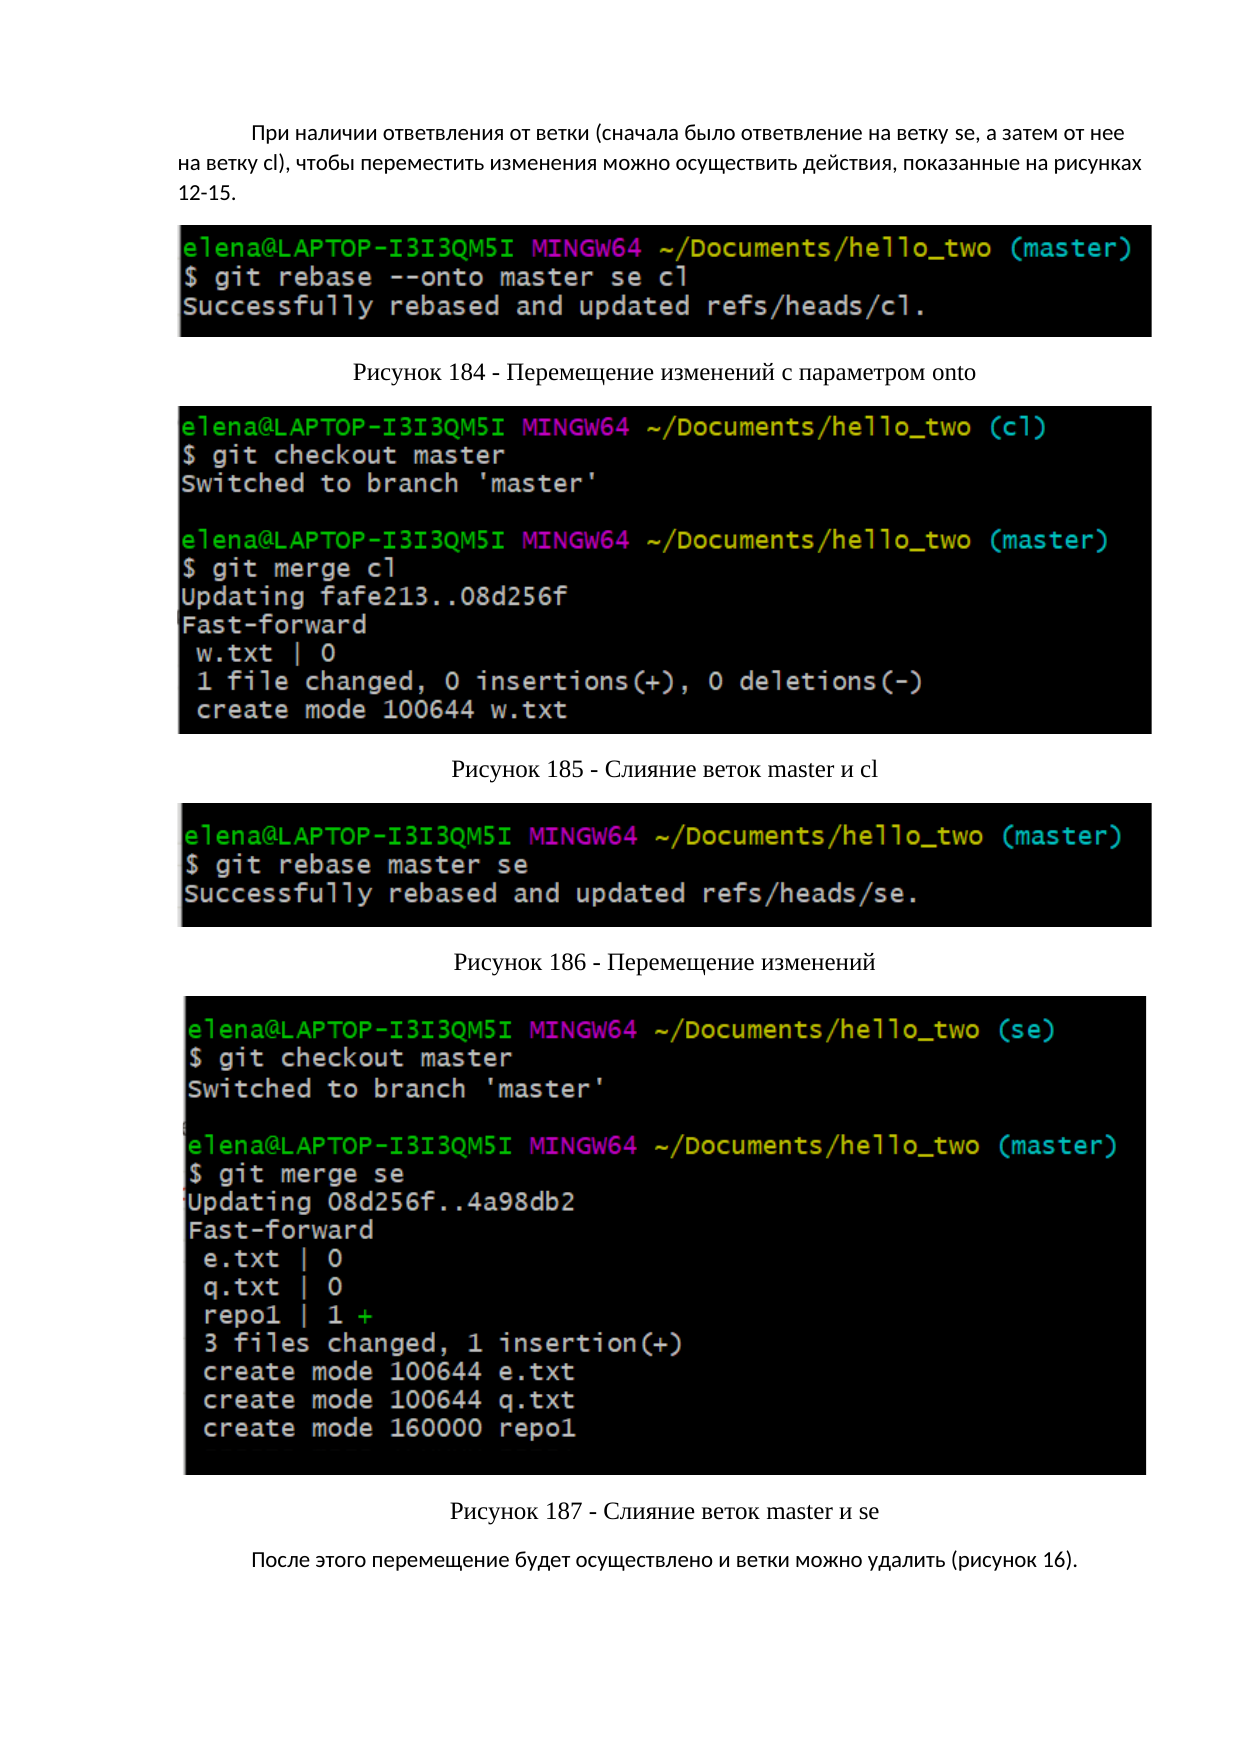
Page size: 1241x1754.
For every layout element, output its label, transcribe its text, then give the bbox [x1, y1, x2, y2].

picture [177, 406, 1152, 734]
picture [177, 803, 1152, 927]
picture [182, 996, 1147, 1475]
text Рисунок 184 - Перемещение изменений с параметром onto [177, 357, 1152, 386]
text При наличии ответвления от ветки (сначала было ответвление на ветку se, а затем от нее на ветку cl), чтобы переместить изменения можно осуществить действия, показанные на рисунках 12-15. [177, 118, 1152, 207]
text Рисунок 186 - Перемещение изменений [177, 947, 1152, 976]
text После этого перемещение будет осуществлено и ветки можно удалить (рисунок 16). [177, 1545, 1152, 1573]
picture [177, 225, 1152, 337]
text Рисунок 187 - Слияние веток master и se [177, 1496, 1152, 1524]
text Рисунок 185 - Слияние веток master и cl [177, 754, 1152, 783]
